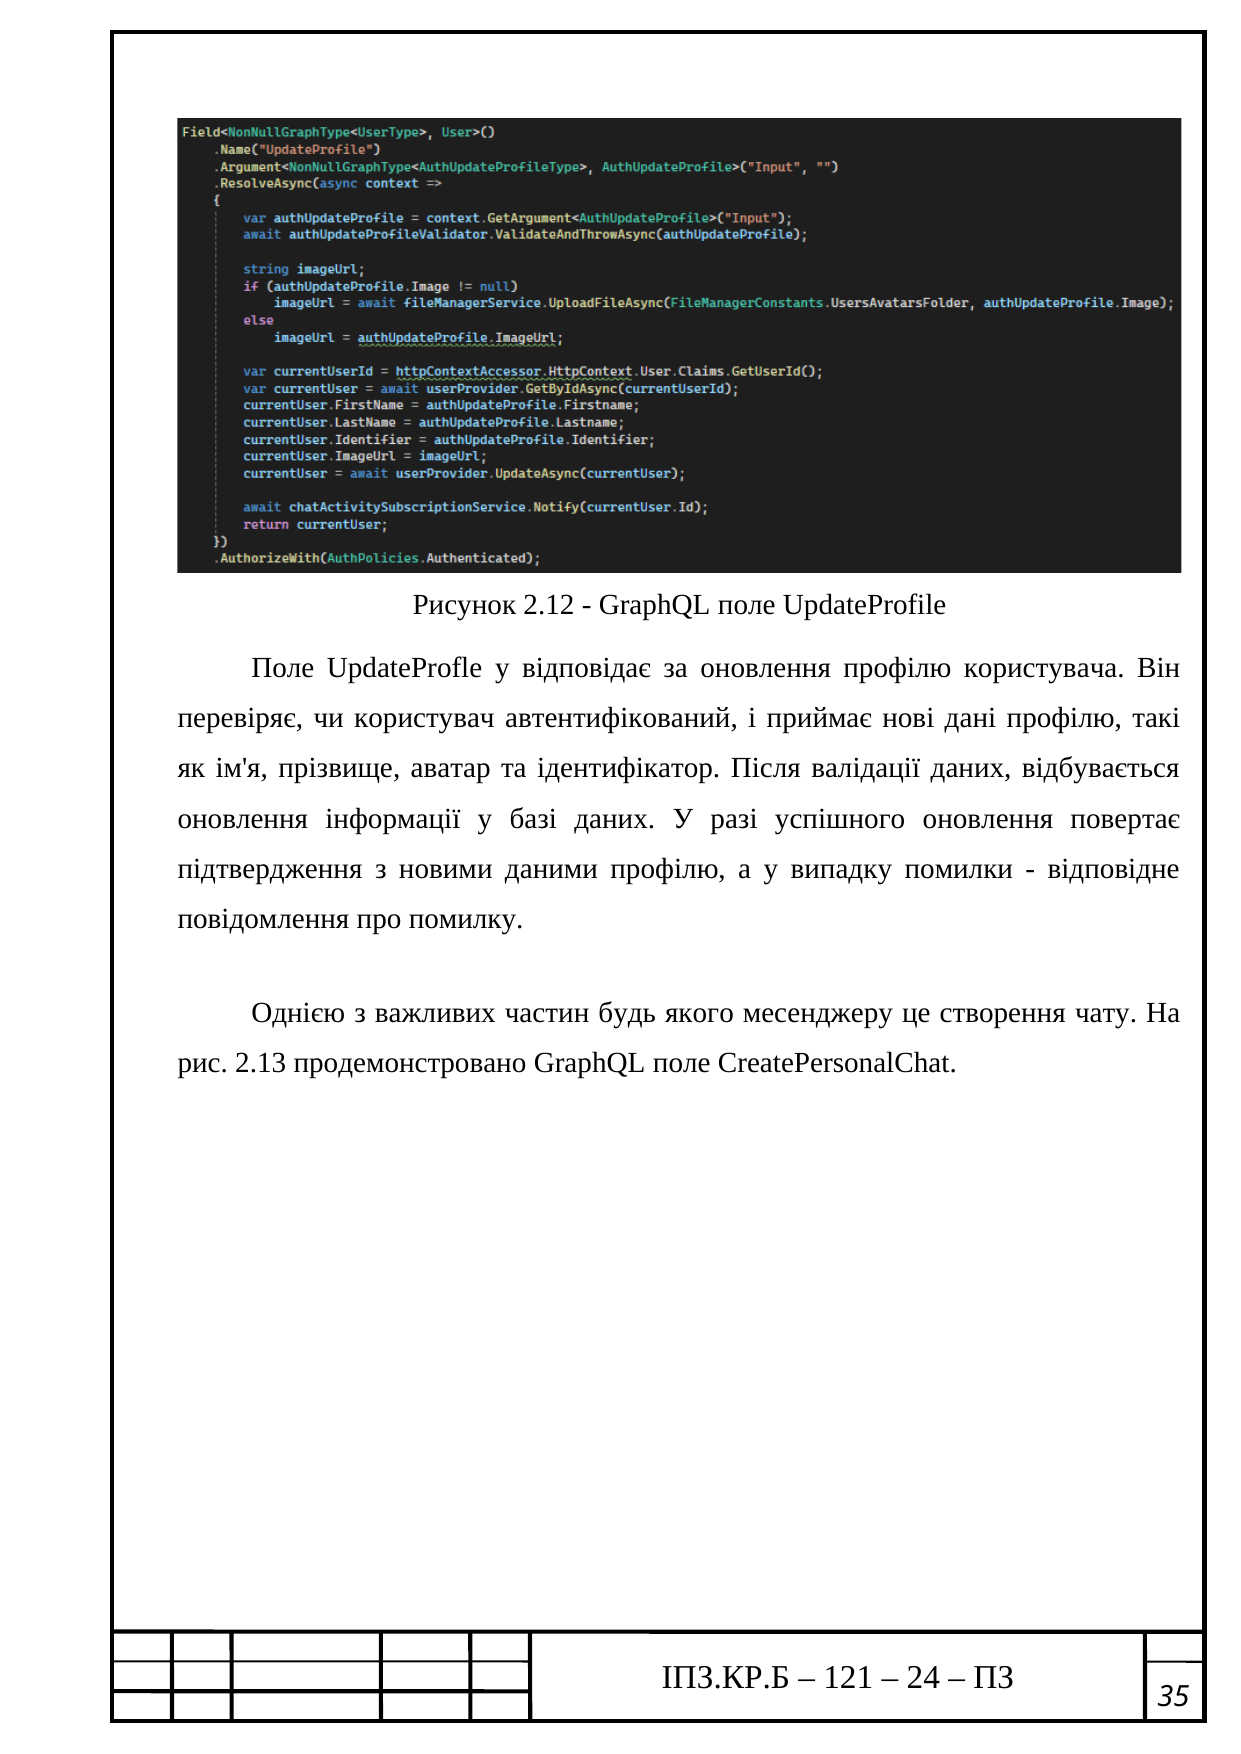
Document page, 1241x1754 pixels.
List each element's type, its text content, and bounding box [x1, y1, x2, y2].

text Однією з важливих частин будь якого месенджеру це створення чату. На рис. 2.13 продемонстровано GraphQL поле CreatePersonalChat. [177, 995, 1181, 1079]
text Поле UpdateProfle у відповідає за оновлення профілю користувача. Він перевіряє, чи користувач автентифікований, і приймає нові дані профілю, такі як ім'я, прізвище, аватар та ідентифікатор. Після валідації даних, відбувається оновлення інформації у базі даних. У разі успішного оновлення повертає підтвердження з новими даними профілю, а у випадку помилки - відповідне повідомлення про помилку. [177, 650, 1181, 935]
picture [177, 118, 1182, 573]
list Рисунок 2.12 - GraphQL поле UpdateProfile [177, 587, 1181, 621]
